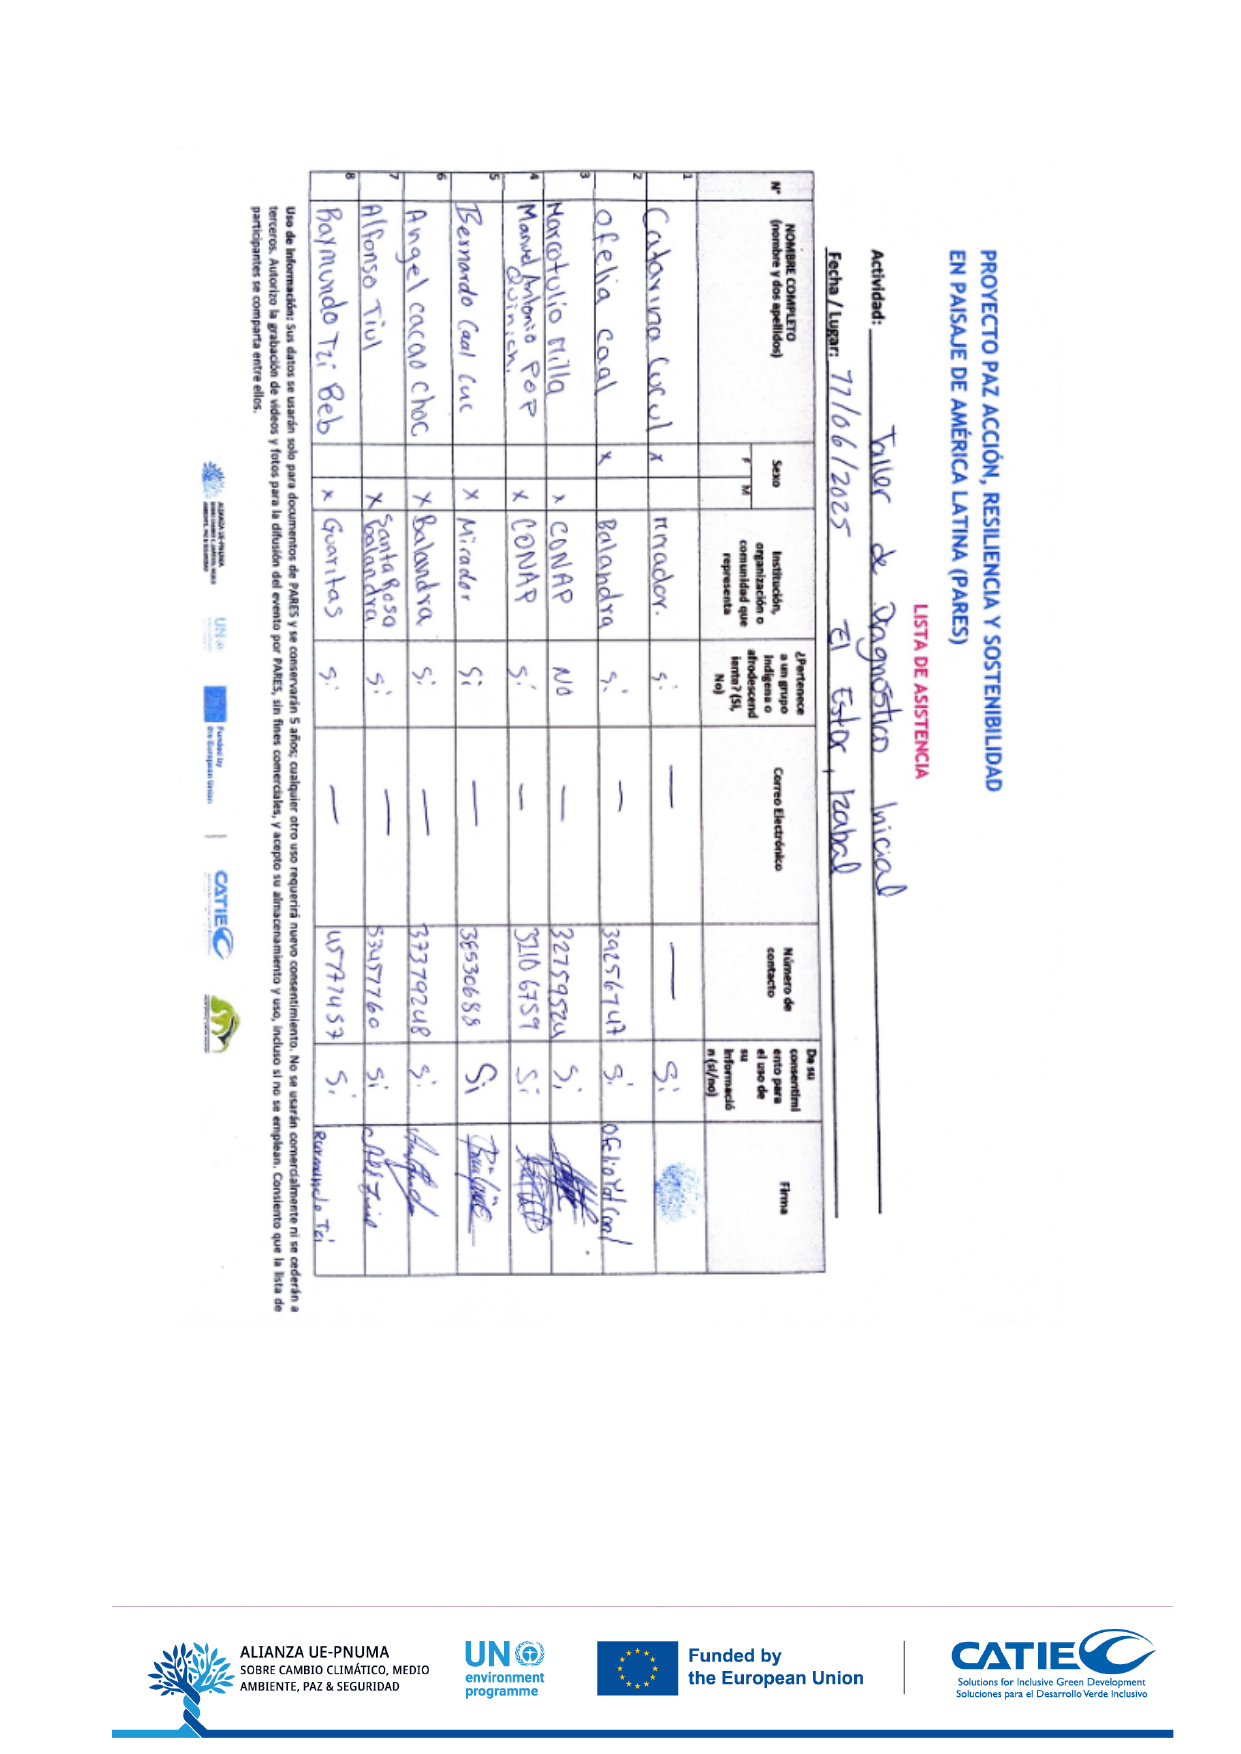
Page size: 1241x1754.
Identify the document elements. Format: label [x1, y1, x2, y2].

picture [112, 1606, 1174, 1754]
picture [177, 147, 1062, 1323]
